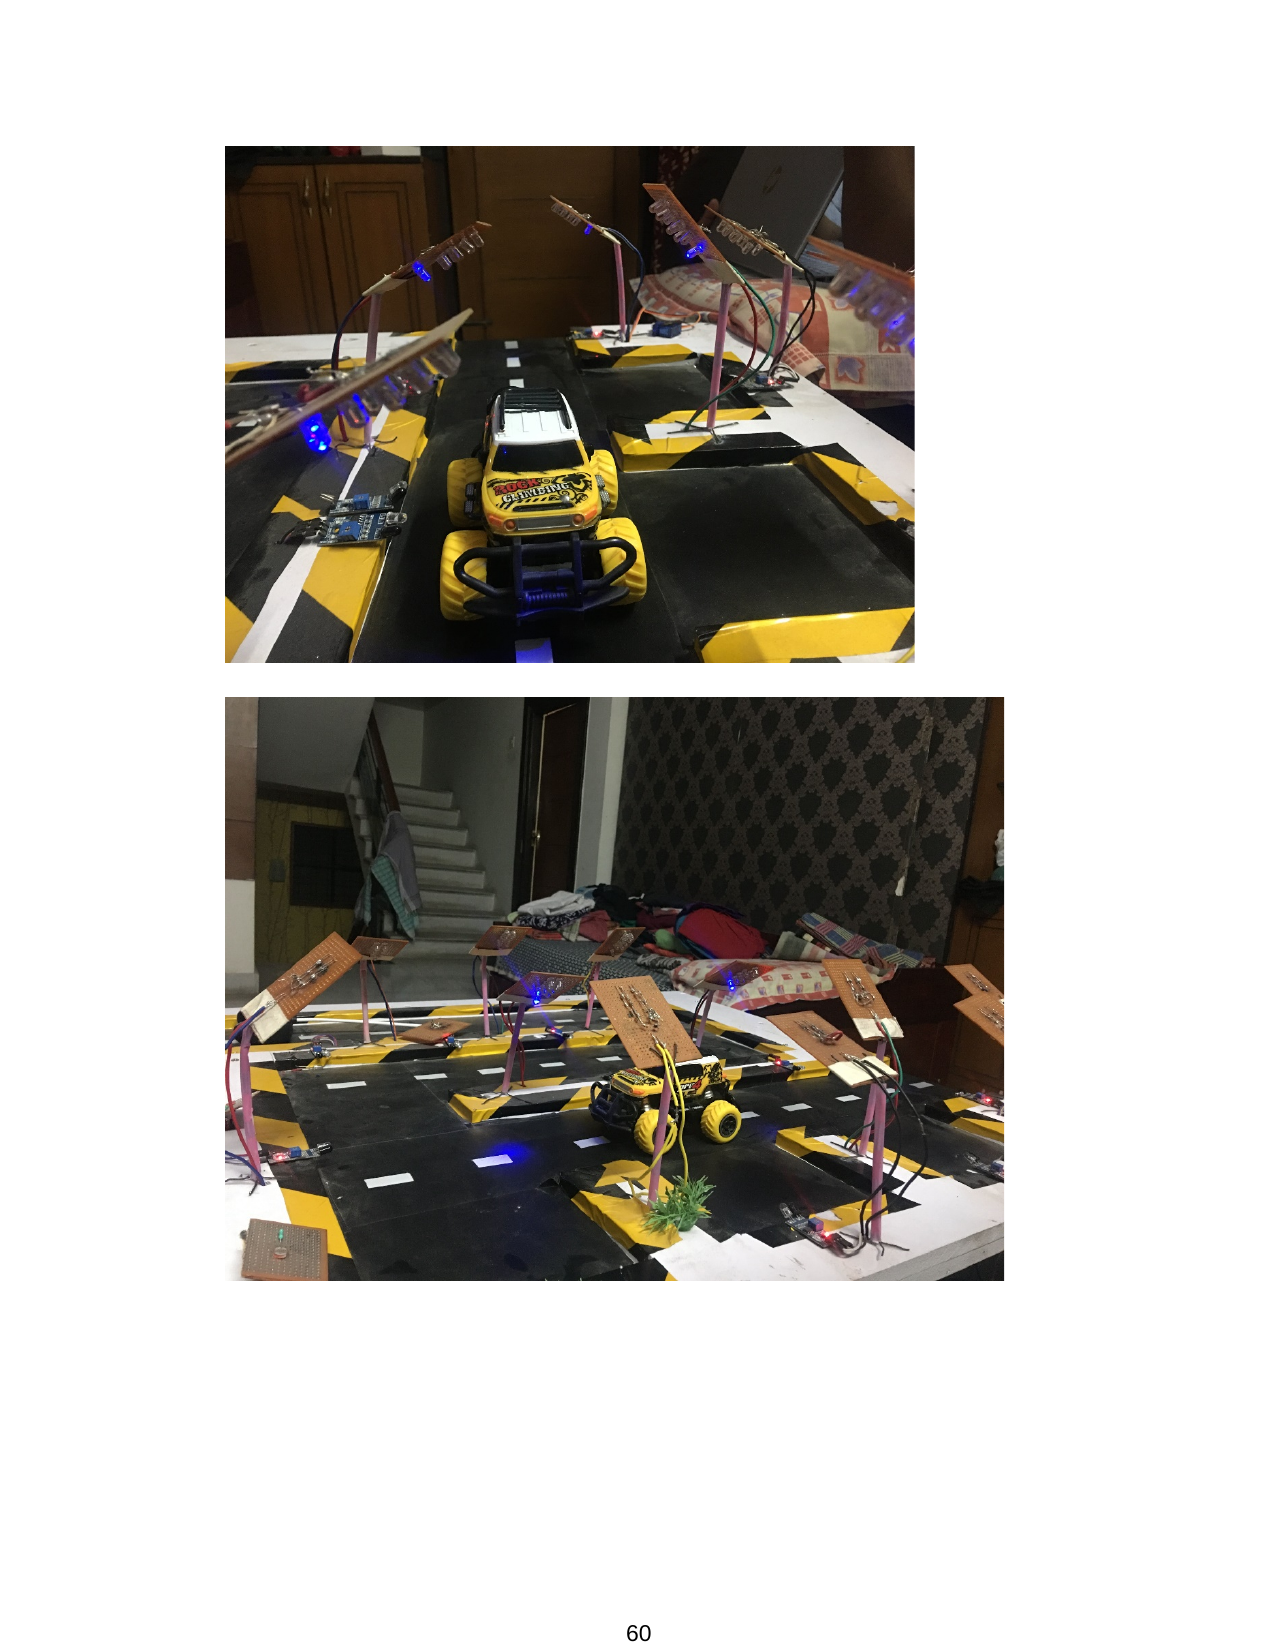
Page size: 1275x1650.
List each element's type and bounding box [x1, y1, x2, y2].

picture [225, 697, 1005, 1281]
picture [225, 146, 915, 663]
